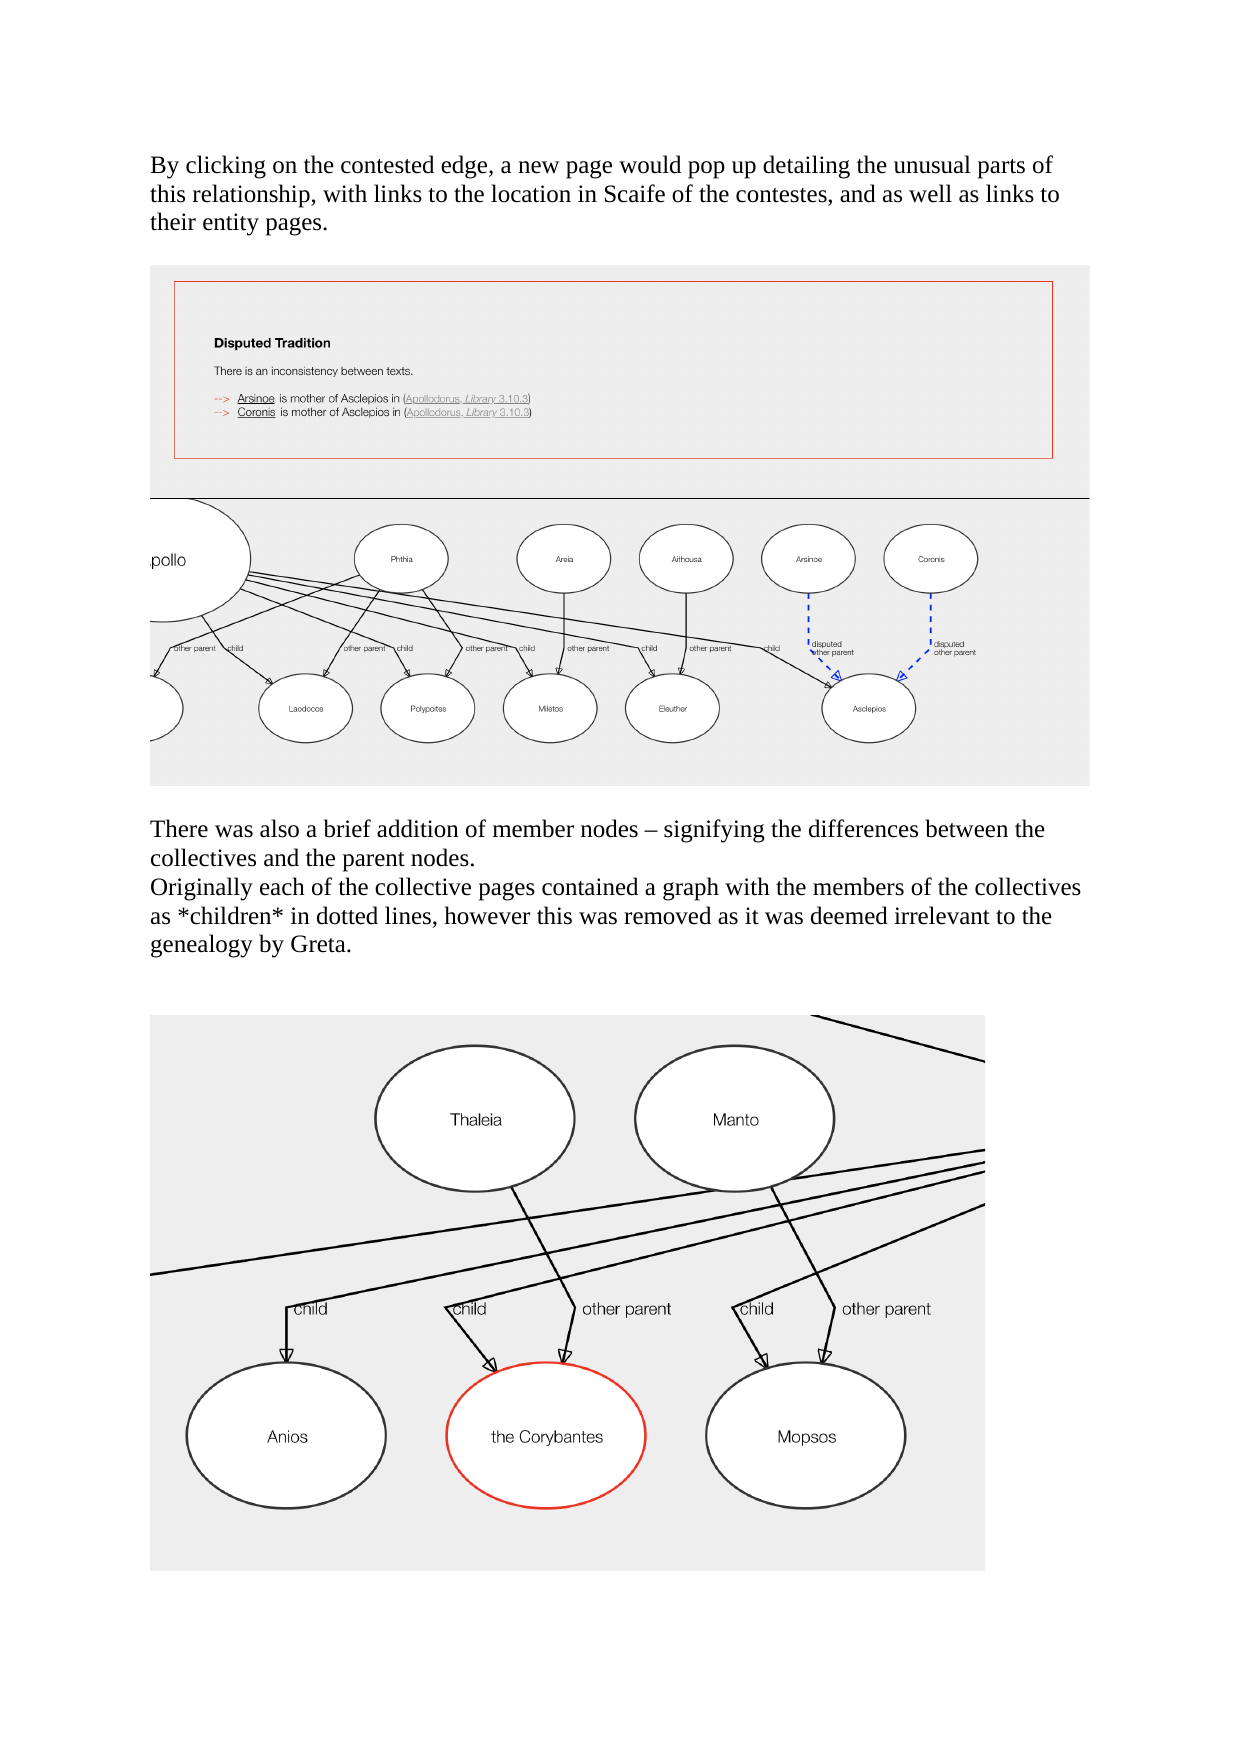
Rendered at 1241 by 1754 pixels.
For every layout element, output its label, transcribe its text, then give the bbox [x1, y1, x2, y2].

text Originally each of the collective pages contained a graph with the members of the collectives as *children* in dotted lines, however this was removed as it was deemed irrelevant to the genealogy by Greta. [150, 872, 1090, 958]
text There was also a brief addition of member nodes – signifying the differences between the collectives and the parent nodes. [150, 814, 1090, 872]
picture [150, 265, 1090, 786]
picture [150, 1015, 986, 1571]
text By clicking on the contested edge, a new page would pop up detailing the unusual parts of this relationship, with links to the location in Scaife of the contestes, and as well as links to their entity pages. [150, 150, 1090, 236]
